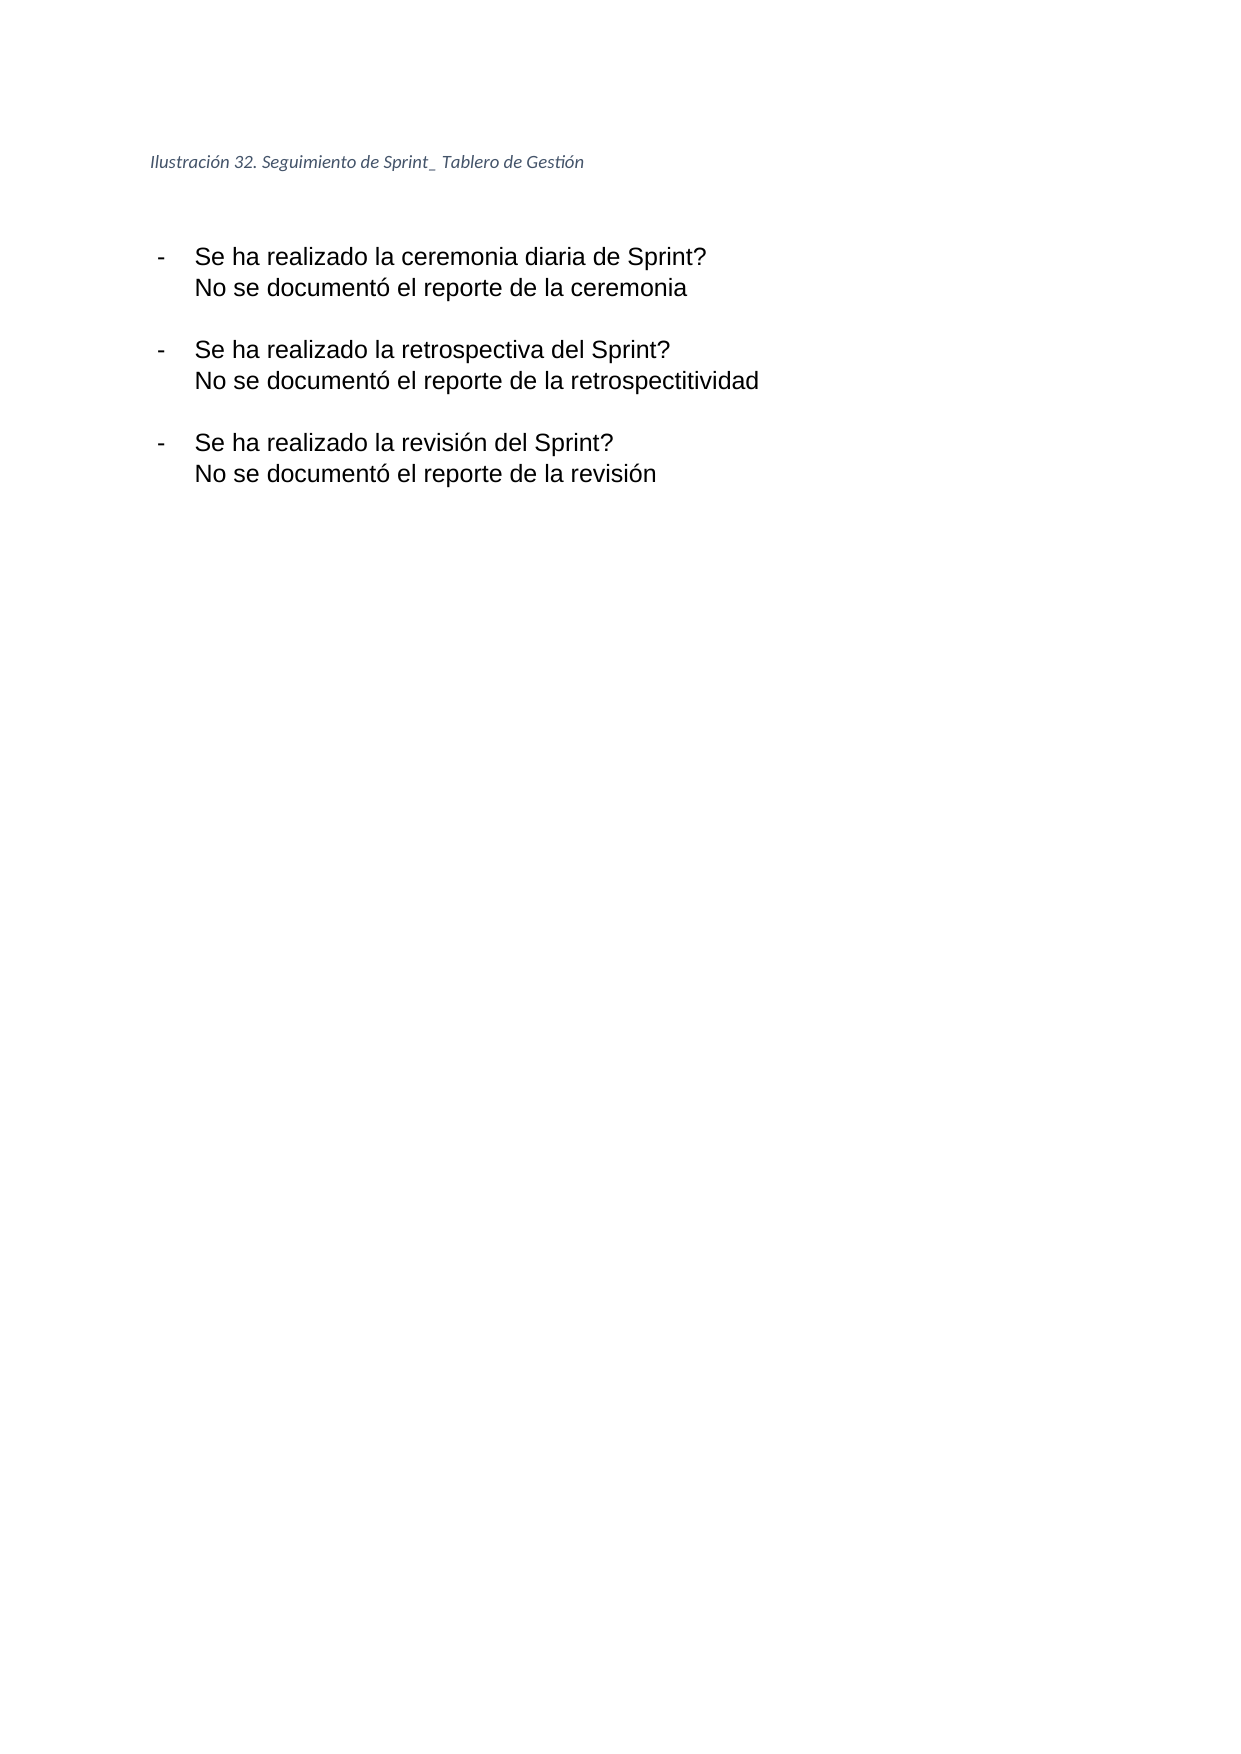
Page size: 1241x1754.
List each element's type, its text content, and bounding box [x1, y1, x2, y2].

text Ilustración 32. Seguimiento de Sprint_ Tablero de Gestión [150, 150, 1090, 173]
list No se documentó el reporte de la ceremonia [194, 272, 1090, 301]
list Se ha realizado la ceremonia diaria de Sprint? [157, 241, 1090, 270]
list Se ha realizado la retrospectiva del Sprint? [157, 334, 1090, 363]
list No se documentó el reporte de la revisión [194, 459, 1090, 487]
list No se documentó el reporte de la retrospectitividad [194, 366, 1090, 394]
list Se ha realizado la revisión del Sprint? [157, 428, 1090, 456]
